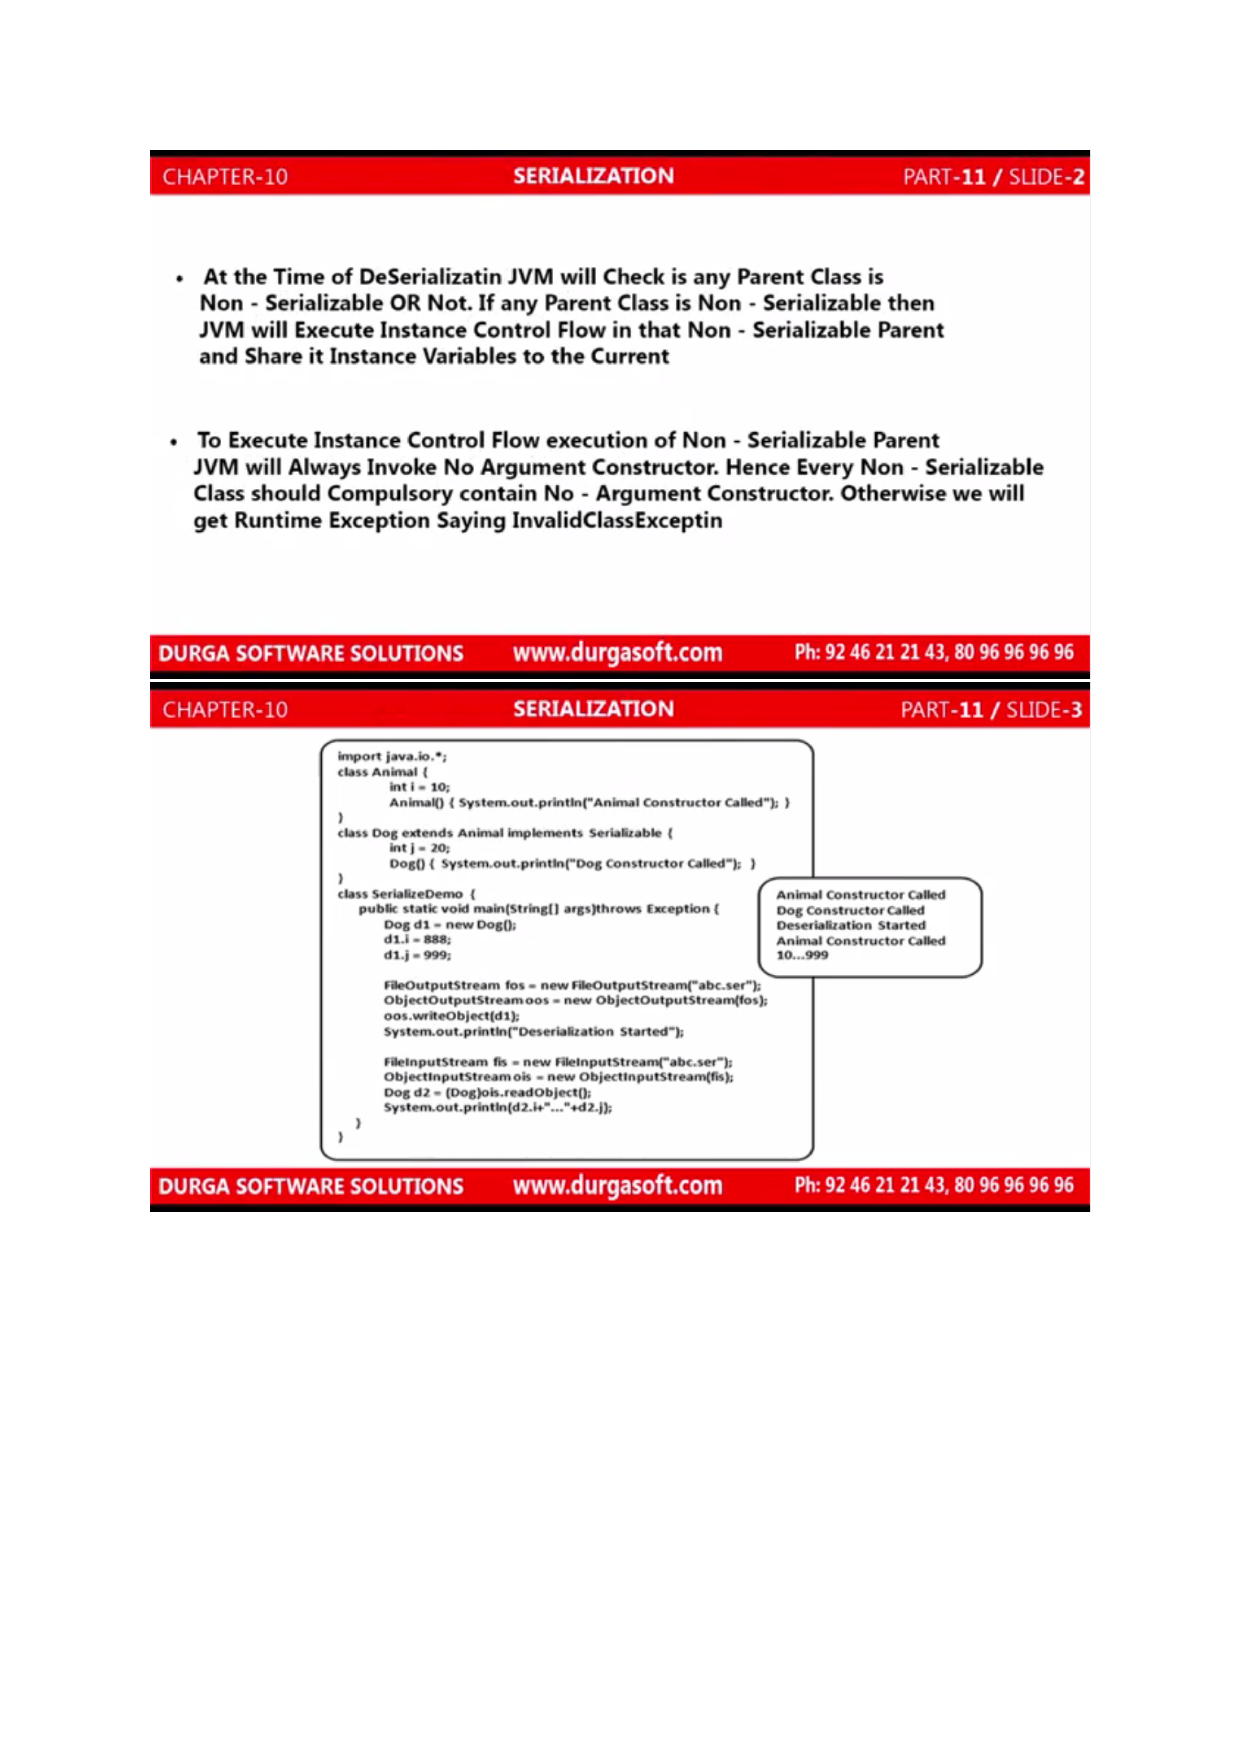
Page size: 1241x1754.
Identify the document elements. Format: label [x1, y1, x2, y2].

picture [150, 682, 1091, 1212]
picture [150, 150, 1091, 679]
